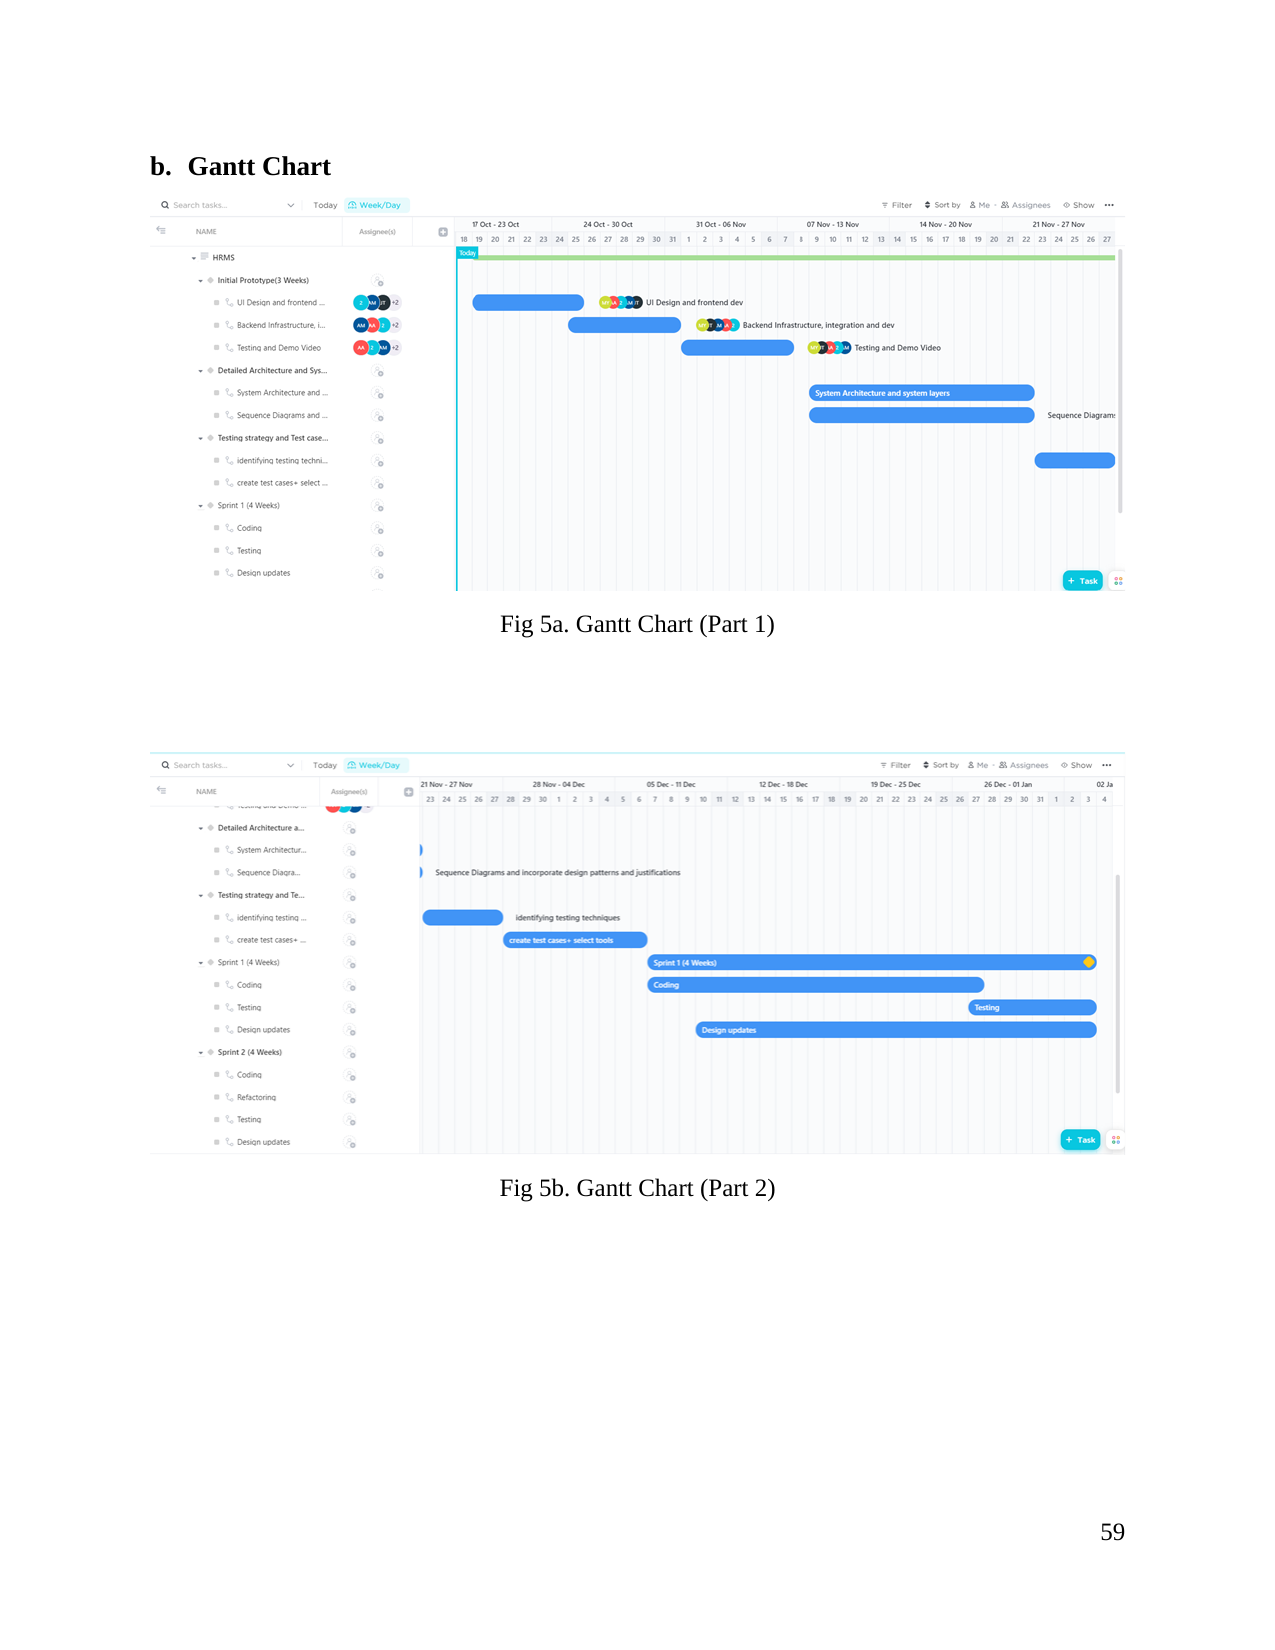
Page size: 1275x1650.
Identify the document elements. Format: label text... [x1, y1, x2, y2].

text Fig 5b. Gantt Chart (Part 2) [150, 1173, 1125, 1202]
subtitle Gantt Chart [150, 150, 1125, 181]
text Fig 5a. Gantt Chart (Part 1) [150, 609, 1125, 638]
picture [150, 752, 1125, 1155]
picture [150, 196, 1125, 591]
